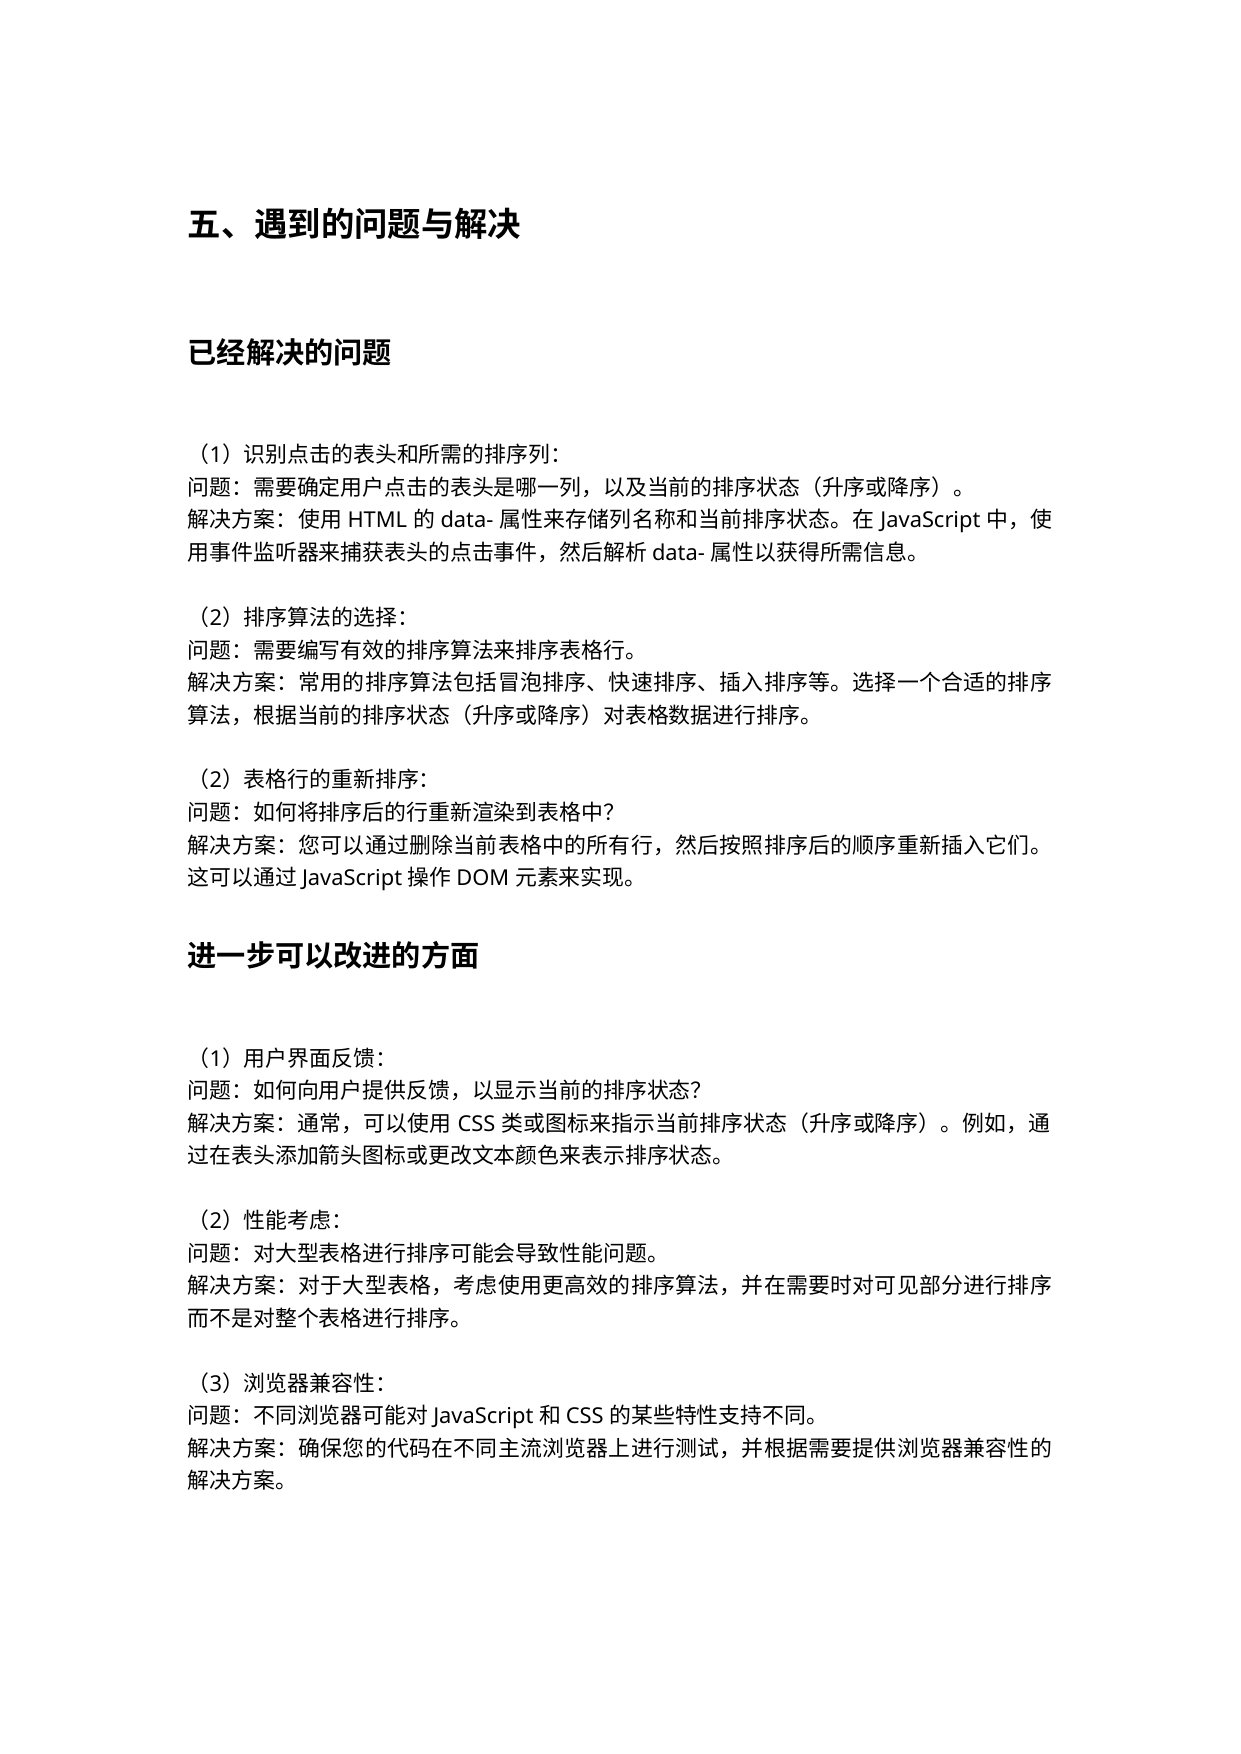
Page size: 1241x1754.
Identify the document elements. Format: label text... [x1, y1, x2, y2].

text 问题：对大型表格进行排序可能会导致性能问题。 [187, 1235, 1053, 1268]
subtitle 五、遇到的问题与解决 [187, 189, 1053, 254]
text 解决方案：常用的排序算法包括冒泡排序、快速排序、插入排序等。选择一个合适的排序算法，根据当前的排序状态（升序或降序）对表格数据进行排序。 [187, 665, 1053, 730]
subtitle 进一步可以改进的方面 [187, 921, 1053, 986]
text （2）表格行的重新排序： [187, 762, 1053, 795]
text （1）识别点击的表头和所需的排序列： [187, 437, 1053, 470]
text （1）用户界面反馈： [187, 1040, 1053, 1073]
text （2）排序算法的选择： [187, 600, 1053, 632]
text 问题：需要确定用户点击的表头是哪一列，以及当前的排序状态（升序或降序）。 [187, 470, 1053, 502]
text 解决方案：确保您的代码在不同主流浏览器上进行测试，并根据需要提供浏览器兼容性的解决方案。 [187, 1430, 1053, 1495]
text 解决方案：通常，可以使用 CSS 类或图标来指示当前排序状态（升序或降序）。例如，通过在表头添加箭头图标或更改文本颜色来表示排序状态。 [187, 1105, 1053, 1170]
subtitle 已经解决的问题 [187, 318, 1053, 383]
text 问题：如何向用户提供反馈，以显示当前的排序状态？ [187, 1073, 1053, 1105]
text （3）浏览器兼容性： [187, 1365, 1053, 1398]
text 问题：需要编写有效的排序算法来排序表格行。 [187, 632, 1053, 665]
text 解决方案：您可以通过删除当前表格中的所有行，然后按照排序后的顺序重新插入它们。这可以通过 JavaScript 操作 DOM 元素来实现。 [187, 827, 1053, 892]
text 问题：如何将排序后的行重新渲染到表格中？ [187, 795, 1053, 827]
text 解决方案：对于大型表格，考虑使用更高效的排序算法，并在需要时对可见部分进行排序，而不是对整个表格进行排序。 [187, 1268, 1053, 1333]
text （2）性能考虑： [187, 1203, 1053, 1235]
text 问题：不同浏览器可能对 JavaScript 和 CSS 的某些特性支持不同。 [187, 1398, 1053, 1430]
text 解决方案：使用 HTML 的 data- 属性来存储列名称和当前排序状态。在 JavaScript 中，使用事件监听器来捕获表头的点击事件，然后解析 data- 属性以获得所需信息。 [187, 502, 1053, 567]
